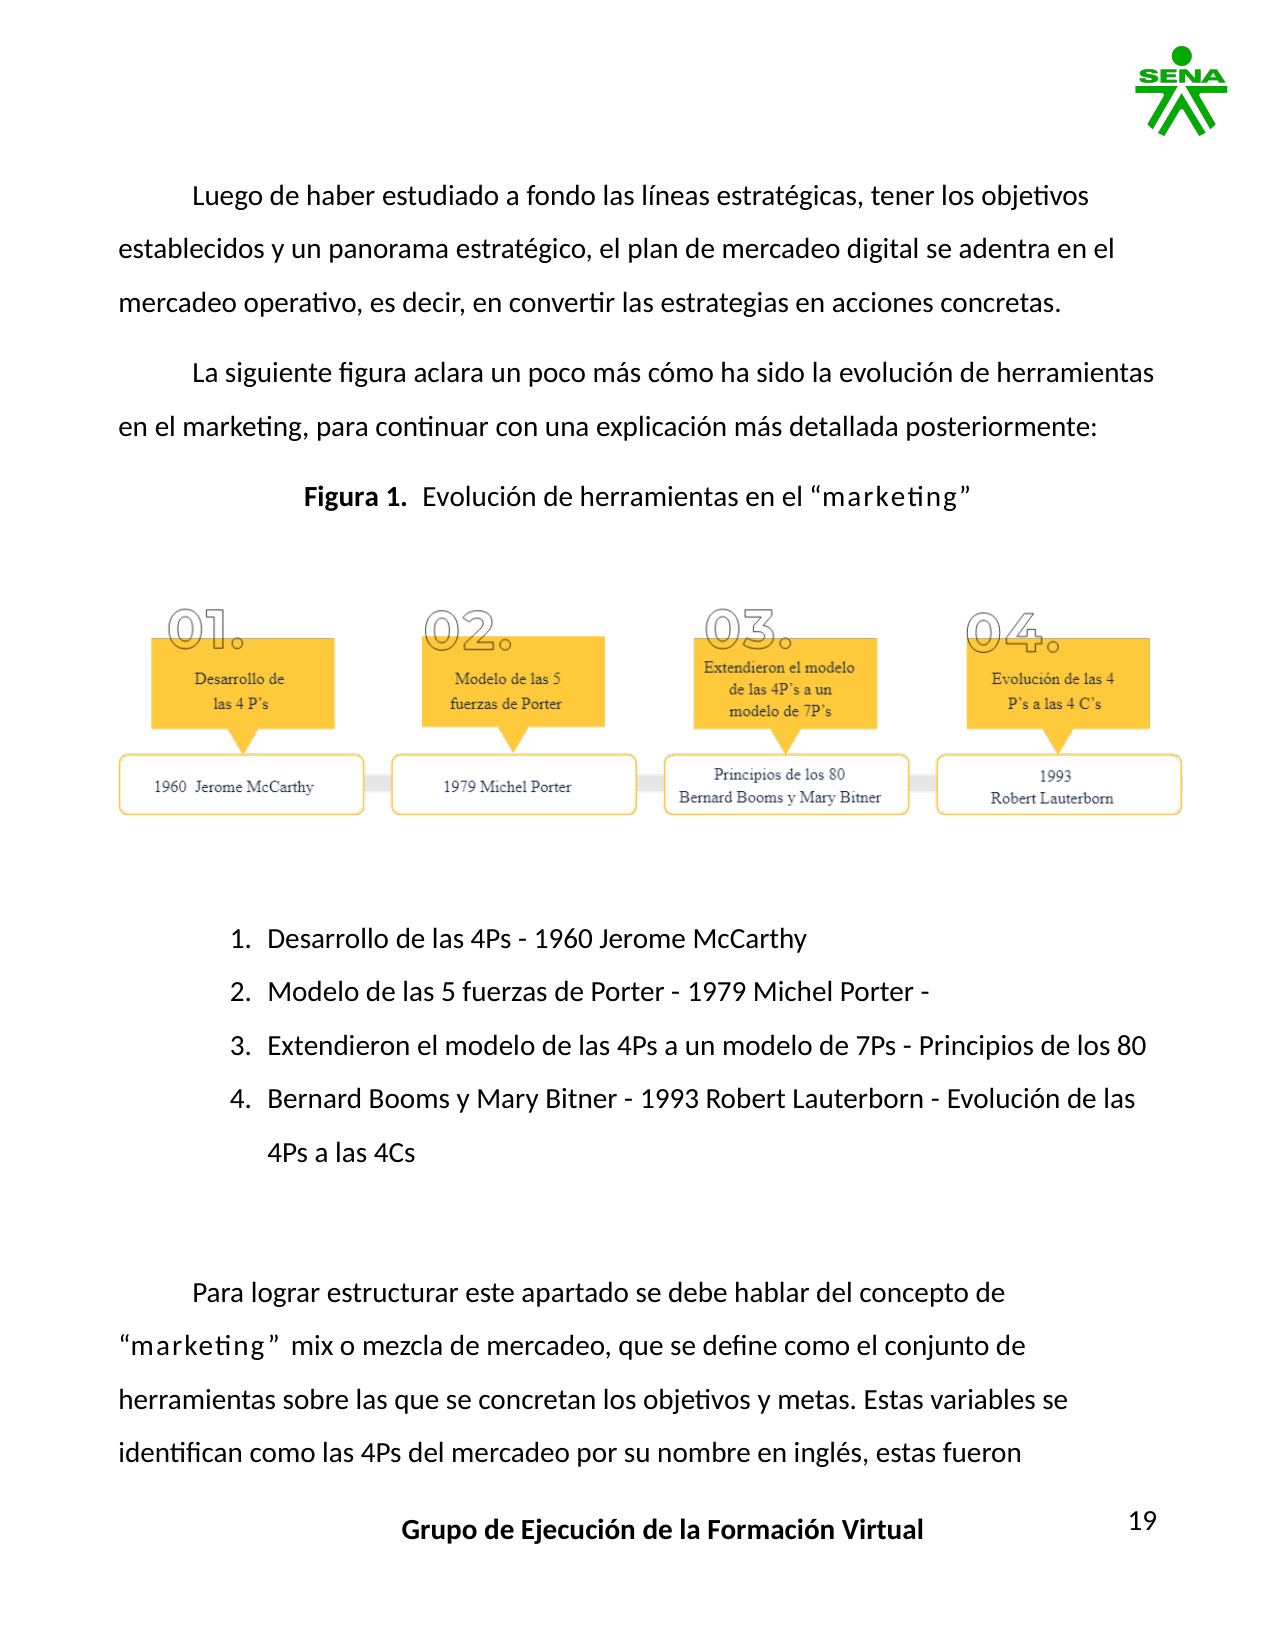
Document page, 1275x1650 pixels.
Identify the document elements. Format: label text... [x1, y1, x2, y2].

text Luego de haber estudiado a fondo las líneas estratégicas, tener los objetivos establecidos y un panorama estratégico, el plan de mercadeo digital se adentra en el mercadeo operativo, es decir, en convertir las estrategias en acciones concretas. [118, 177, 1157, 320]
picture [1135, 46, 1228, 136]
list Bernard Booms y Mary Bitner - 1993 Robert Lauterborn - Evolución de las 4Ps a las 4Cs [229, 1080, 1157, 1169]
text Evolución de herramientas en el “marketing” [118, 478, 1157, 513]
list Modelo de las 5 fuerzas de Porter - 1979 Michel Porter - [229, 973, 1157, 1009]
text La siguiente figura aclara un poco más cómo ha sido la evolución de herramientas en el marketing, para continuar con una explicación más detallada posteriormente: [118, 354, 1157, 443]
list Extendieron el modelo de las 4Ps a un modelo de 7Ps - Principios de los 80 [229, 1027, 1157, 1062]
list Desarrollo de las 4Ps - 1960 Jerome McCarthy [229, 920, 1157, 956]
picture [118, 601, 1183, 816]
